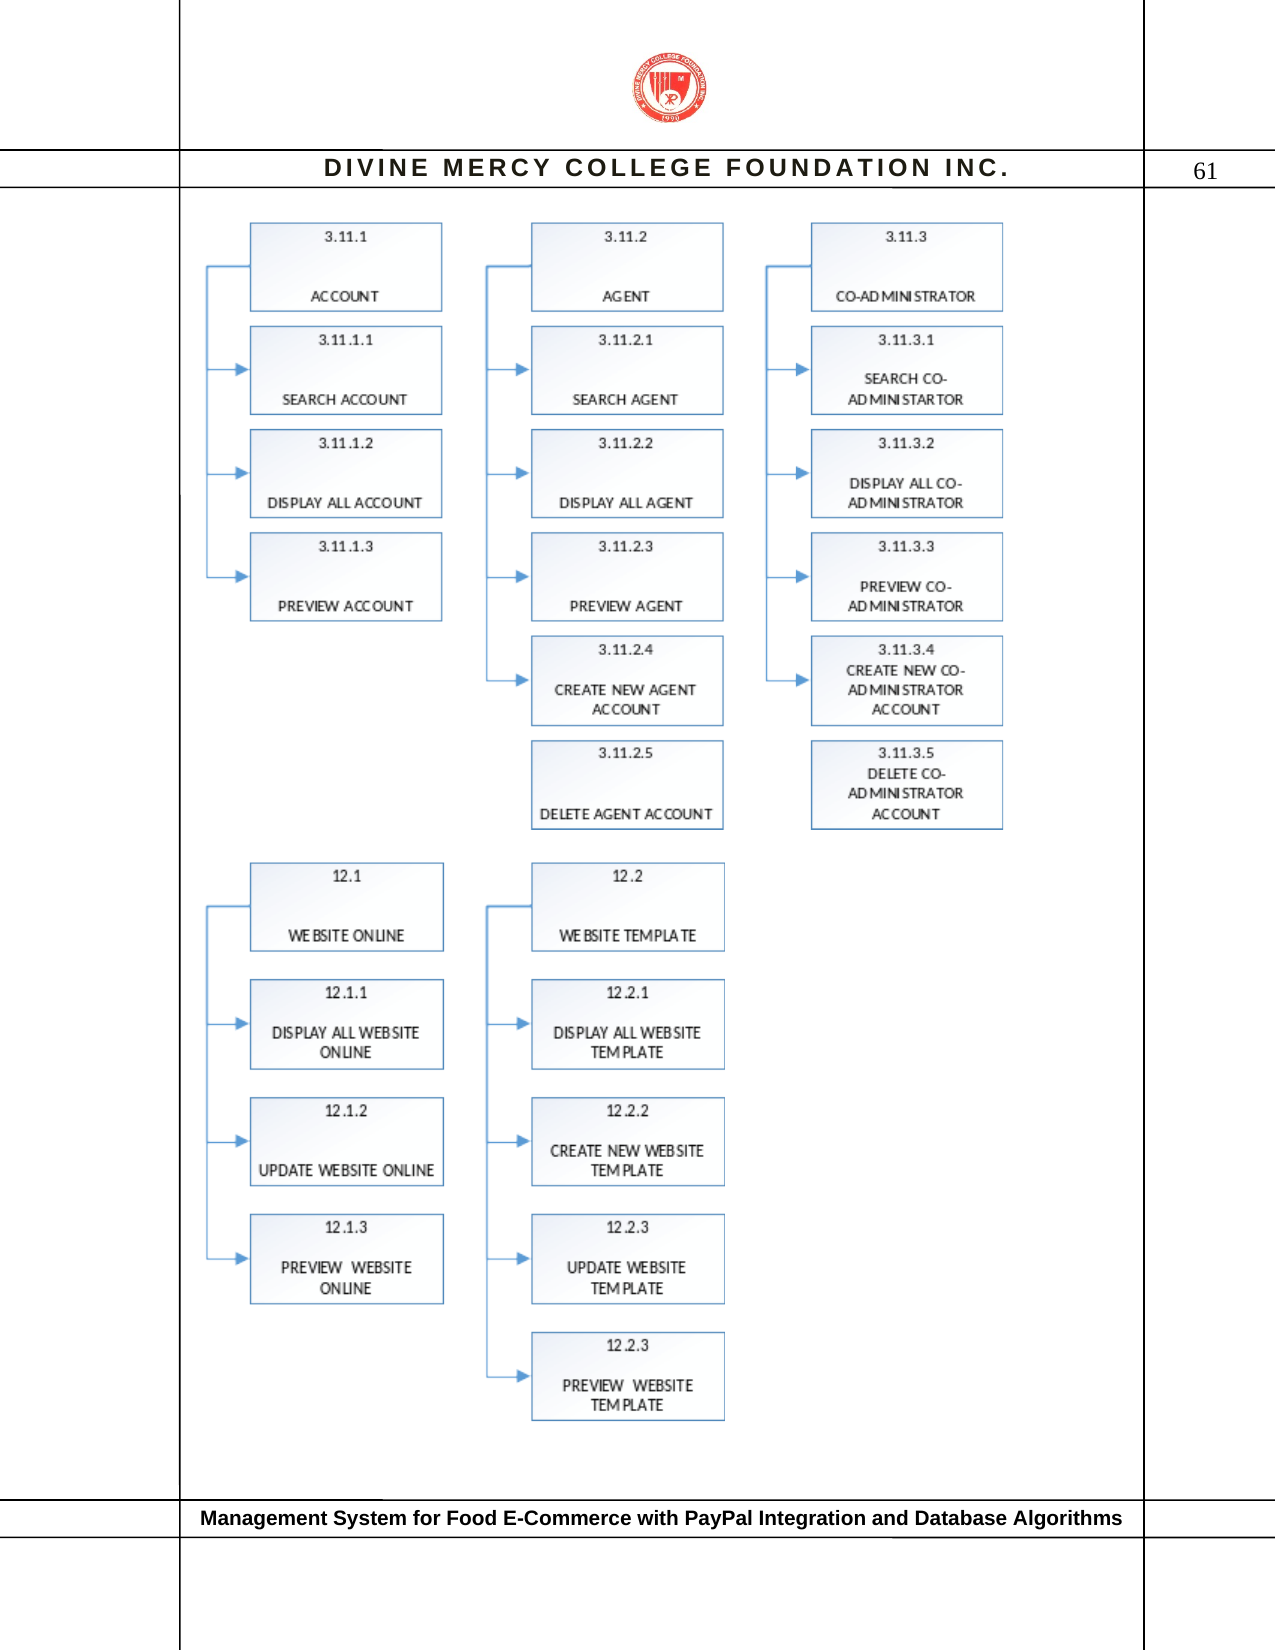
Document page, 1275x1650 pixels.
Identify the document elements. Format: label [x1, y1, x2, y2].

picture [632, 52, 709, 123]
